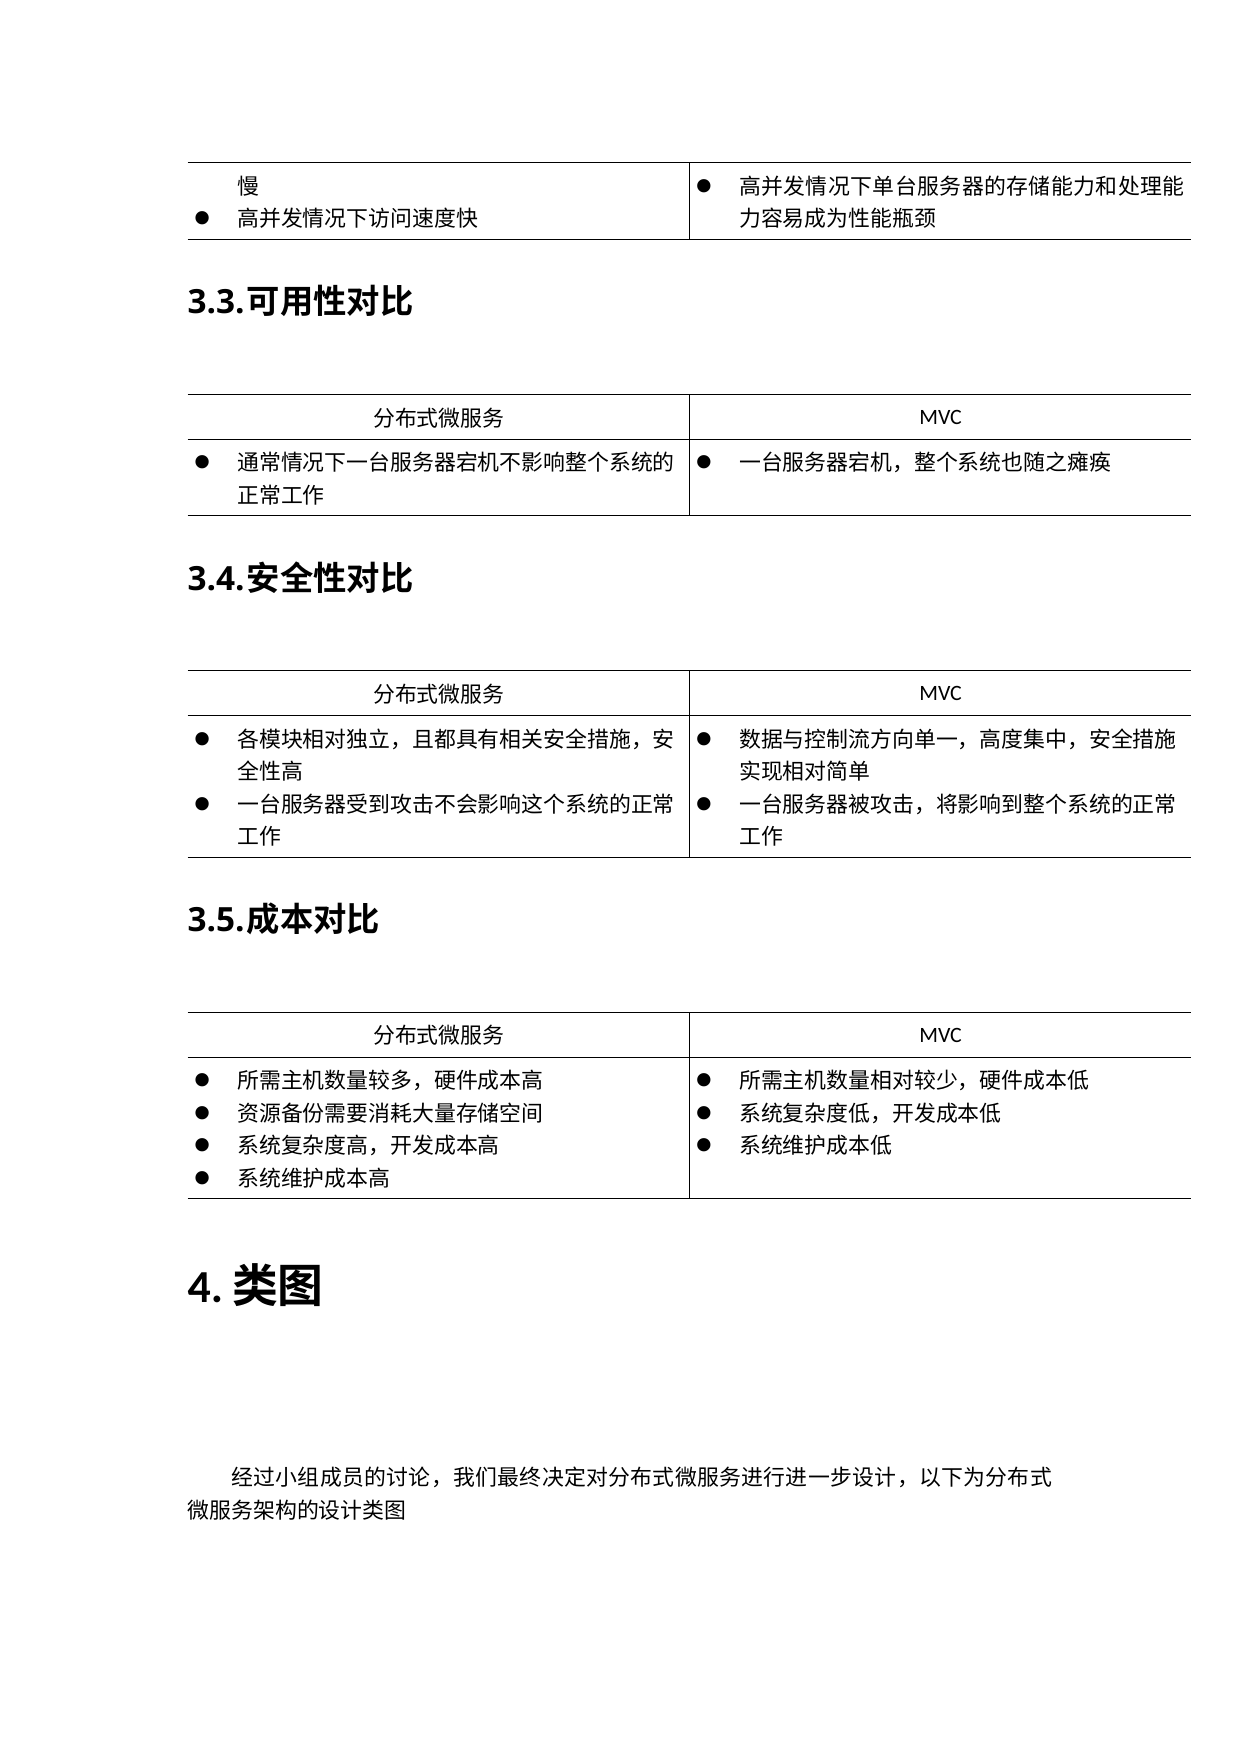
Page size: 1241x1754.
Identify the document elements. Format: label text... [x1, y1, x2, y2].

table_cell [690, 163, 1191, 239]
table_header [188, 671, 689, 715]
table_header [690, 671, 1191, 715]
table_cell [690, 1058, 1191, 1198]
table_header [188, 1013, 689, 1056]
text 经过小组成员的讨论，我们最终决定对分布式微服务进行进一步设计，以下为分布式微服务架构的设计类图 [187, 1460, 1053, 1525]
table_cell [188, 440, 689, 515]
subtitle 可用性对比 [187, 267, 1053, 332]
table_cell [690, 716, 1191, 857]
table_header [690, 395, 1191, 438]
subtitle 类图 [187, 1234, 1053, 1332]
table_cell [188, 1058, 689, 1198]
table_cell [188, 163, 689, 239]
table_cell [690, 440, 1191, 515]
subtitle 成本对比 [187, 884, 1053, 949]
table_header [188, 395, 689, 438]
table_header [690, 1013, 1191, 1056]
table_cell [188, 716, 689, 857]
subtitle 安全性对比 [187, 543, 1053, 608]
